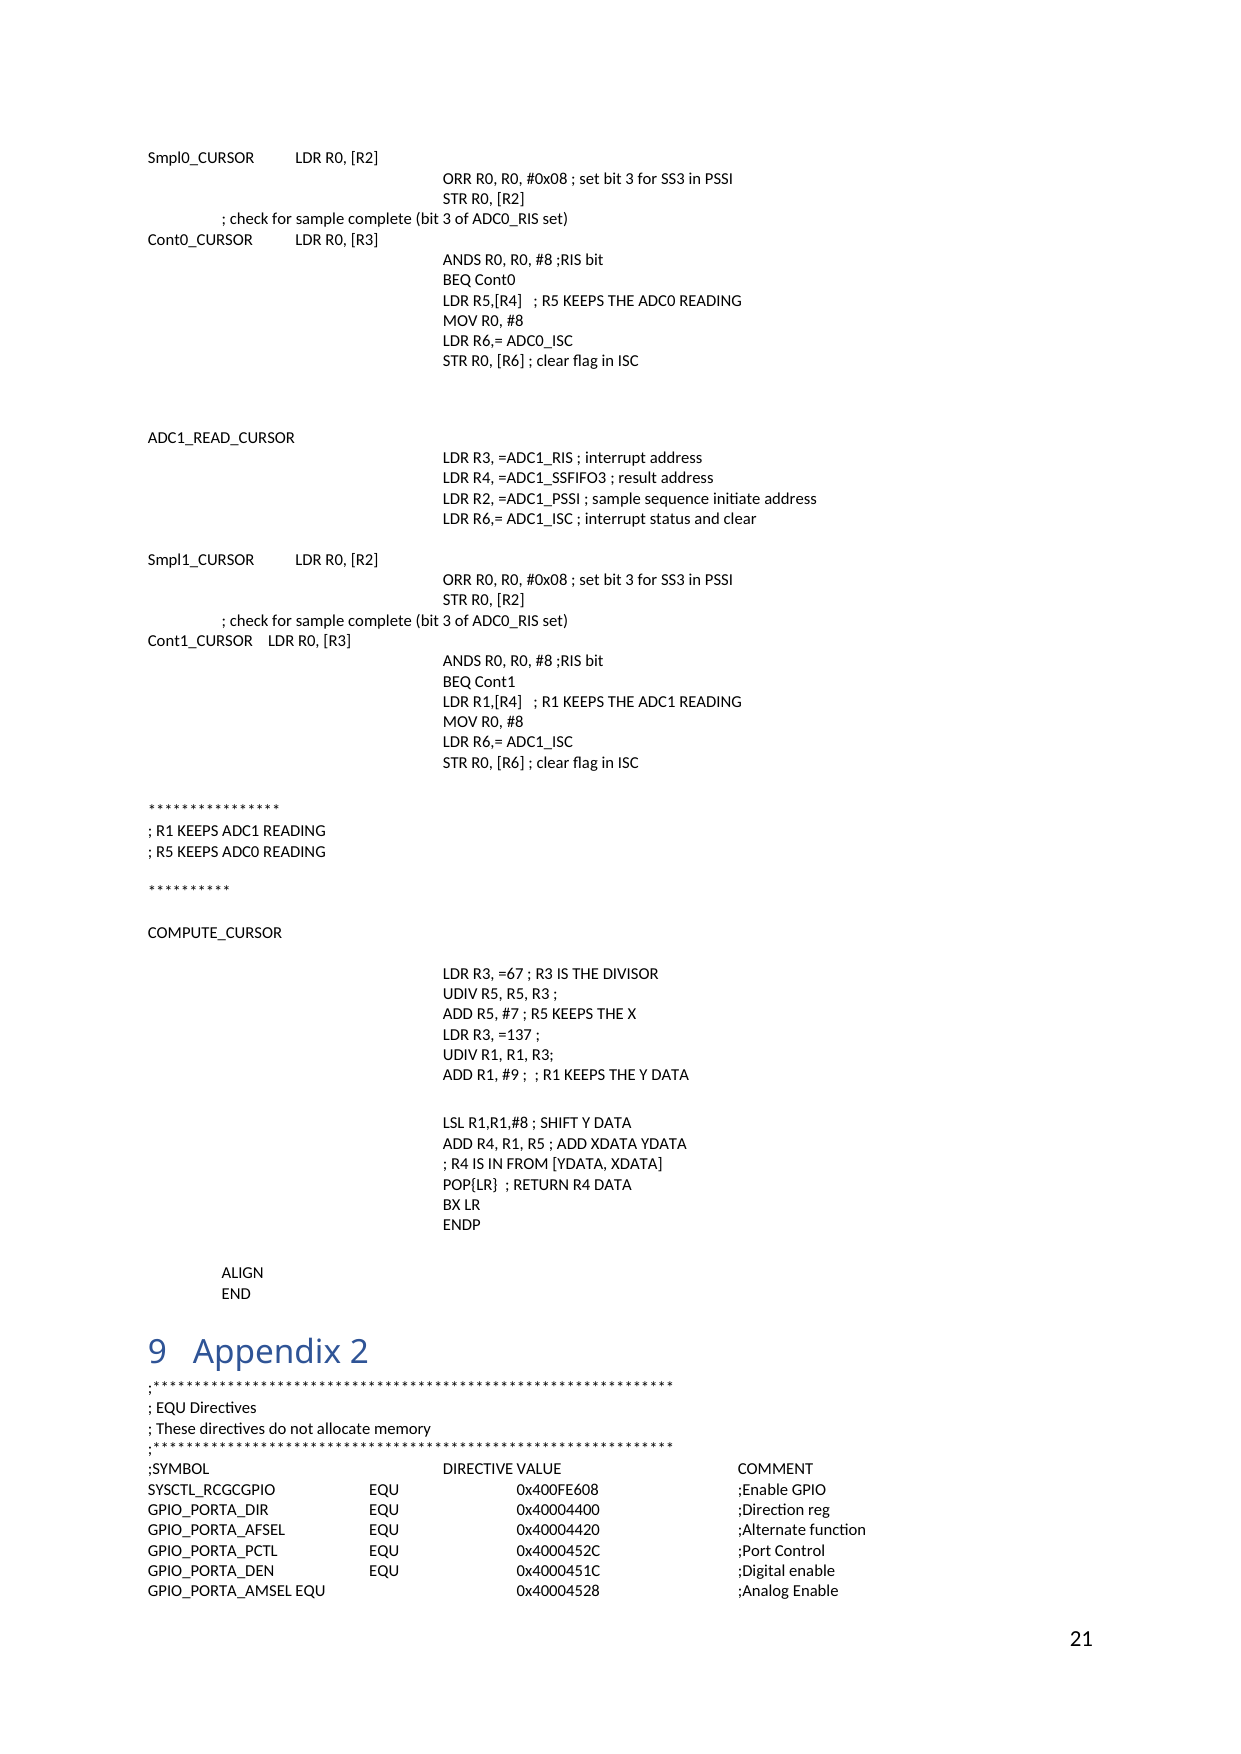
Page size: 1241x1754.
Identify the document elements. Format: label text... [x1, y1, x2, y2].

text BEQ Cont1 [148, 671, 1093, 691]
text Smpl1_CURSOR LDR R0, [R2] [148, 549, 1093, 569]
text ORR R0, R0, #0x08 ; set bit 3 for SS3 in PSSI [148, 168, 1093, 188]
text LDR R3, =137 ; [148, 1024, 1093, 1044]
text ;*************************************************************** [148, 1377, 1093, 1398]
text STR R0, [R6] ; clear flag in ISC [148, 351, 1093, 371]
text ; check for sample complete (bit 3 of ADC0_RIS set) [148, 610, 1093, 630]
text ;SYMBOL DIRECTIVE VALUE COMMENT [148, 1458, 1093, 1479]
text UDIV R1, R1, R3; [148, 1044, 1093, 1064]
text STR R0, [R6] ; clear flag in ISC [148, 752, 1093, 772]
text Cont1_CURSOR LDR R0, [R3] [148, 630, 1093, 651]
text ADD R1, #9 ; ; R1 KEEPS THE Y DATA [148, 1064, 1093, 1085]
text GPIO_PORTA_AFSEL EQU 0x40004420 ;Alternate function [148, 1519, 1093, 1540]
text BX LR [148, 1194, 1093, 1214]
text ; check for sample complete (bit 3 of ADC0_RIS set) [148, 208, 1093, 229]
text ALIGN [148, 1263, 1093, 1283]
text STR R0, [R2] [148, 589, 1093, 610]
text MOV R0, #8 [148, 310, 1093, 330]
text STR R0, [R2] [148, 188, 1093, 208]
text LSL R1,R1,#8 ; SHIFT Y DATA [148, 1113, 1093, 1133]
text LDR R6,= ADC0_ISC [148, 330, 1093, 351]
text ; R4 IS IN FROM [YDATA, XDATA] [148, 1153, 1093, 1174]
text ********** [148, 882, 1093, 902]
text LDR R6,= ADC1_ISC [148, 732, 1093, 752]
text LDR R6,= ADC1_ISC ; interrupt status and clear [148, 508, 1093, 529]
text ADD R5, #7 ; R5 KEEPS THE X [148, 1003, 1093, 1024]
text BEQ Cont0 [148, 269, 1093, 290]
text LDR R3, =67 ; R3 IS THE DIVISOR [148, 963, 1093, 983]
text ORR R0, R0, #0x08 ; set bit 3 for SS3 in PSSI [148, 569, 1093, 589]
text GPIO_PORTA_DIR EQU 0x40004400 ;Direction reg [148, 1499, 1093, 1519]
text ;*************************************************************** [148, 1438, 1093, 1458]
text **************** [148, 800, 1093, 821]
text LDR R5,[R4] ; R5 KEEPS THE ADC0 READING [148, 290, 1093, 310]
text UDIV R5, R5, R3 ; [148, 983, 1093, 1003]
text ANDS R0, R0, #8 ;RIS bit [148, 651, 1093, 671]
text LDR R2, =ADC1_PSSI ; sample sequence initiate address [148, 488, 1093, 508]
text SYSCTL_RCGCGPIO EQU 0x400FE608 ;Enable GPIO [148, 1479, 1093, 1499]
text LDR R3, =ADC1_RIS ; interrupt address [148, 447, 1093, 468]
text GPIO_PORTA_AMSEL EQU 0x40004528 ;Analog Enable [148, 1580, 1093, 1601]
text COMPUTE_CURSOR [148, 922, 1093, 943]
text ; R5 KEEPS ADC0 READING [148, 841, 1093, 861]
text ANDS R0, R0, #8 ;RIS bit [148, 249, 1093, 269]
text GPIO_PORTA_PCTL EQU 0x4000452C ;Port Control [148, 1540, 1093, 1560]
subtitle Appendix 2 [148, 1328, 1093, 1374]
text ADD R4, R1, R5 ; ADD XDATA YDATA [148, 1133, 1093, 1153]
text ; These directives do not allocate memory [148, 1418, 1093, 1438]
text ; EQU Directives [148, 1398, 1093, 1418]
text ; R1 KEEPS ADC1 READING [148, 821, 1093, 841]
text GPIO_PORTA_DEN EQU 0x4000451C ;Digital enable [148, 1560, 1093, 1580]
text END [148, 1283, 1093, 1303]
text POP{LR} ; RETURN R4 DATA [148, 1174, 1093, 1194]
text MOV R0, #8 [148, 711, 1093, 732]
text LDR R1,[R4] ; R1 KEEPS THE ADC1 READING [148, 691, 1093, 711]
text Smpl0_CURSOR LDR R0, [R2] [148, 148, 1093, 168]
text ADC1_READ_CURSOR [148, 427, 1093, 447]
text ENDP [148, 1214, 1093, 1235]
text LDR R4, =ADC1_SSFIFO3 ; result address [148, 468, 1093, 488]
text Cont0_CURSOR LDR R0, [R3] [148, 229, 1093, 249]
